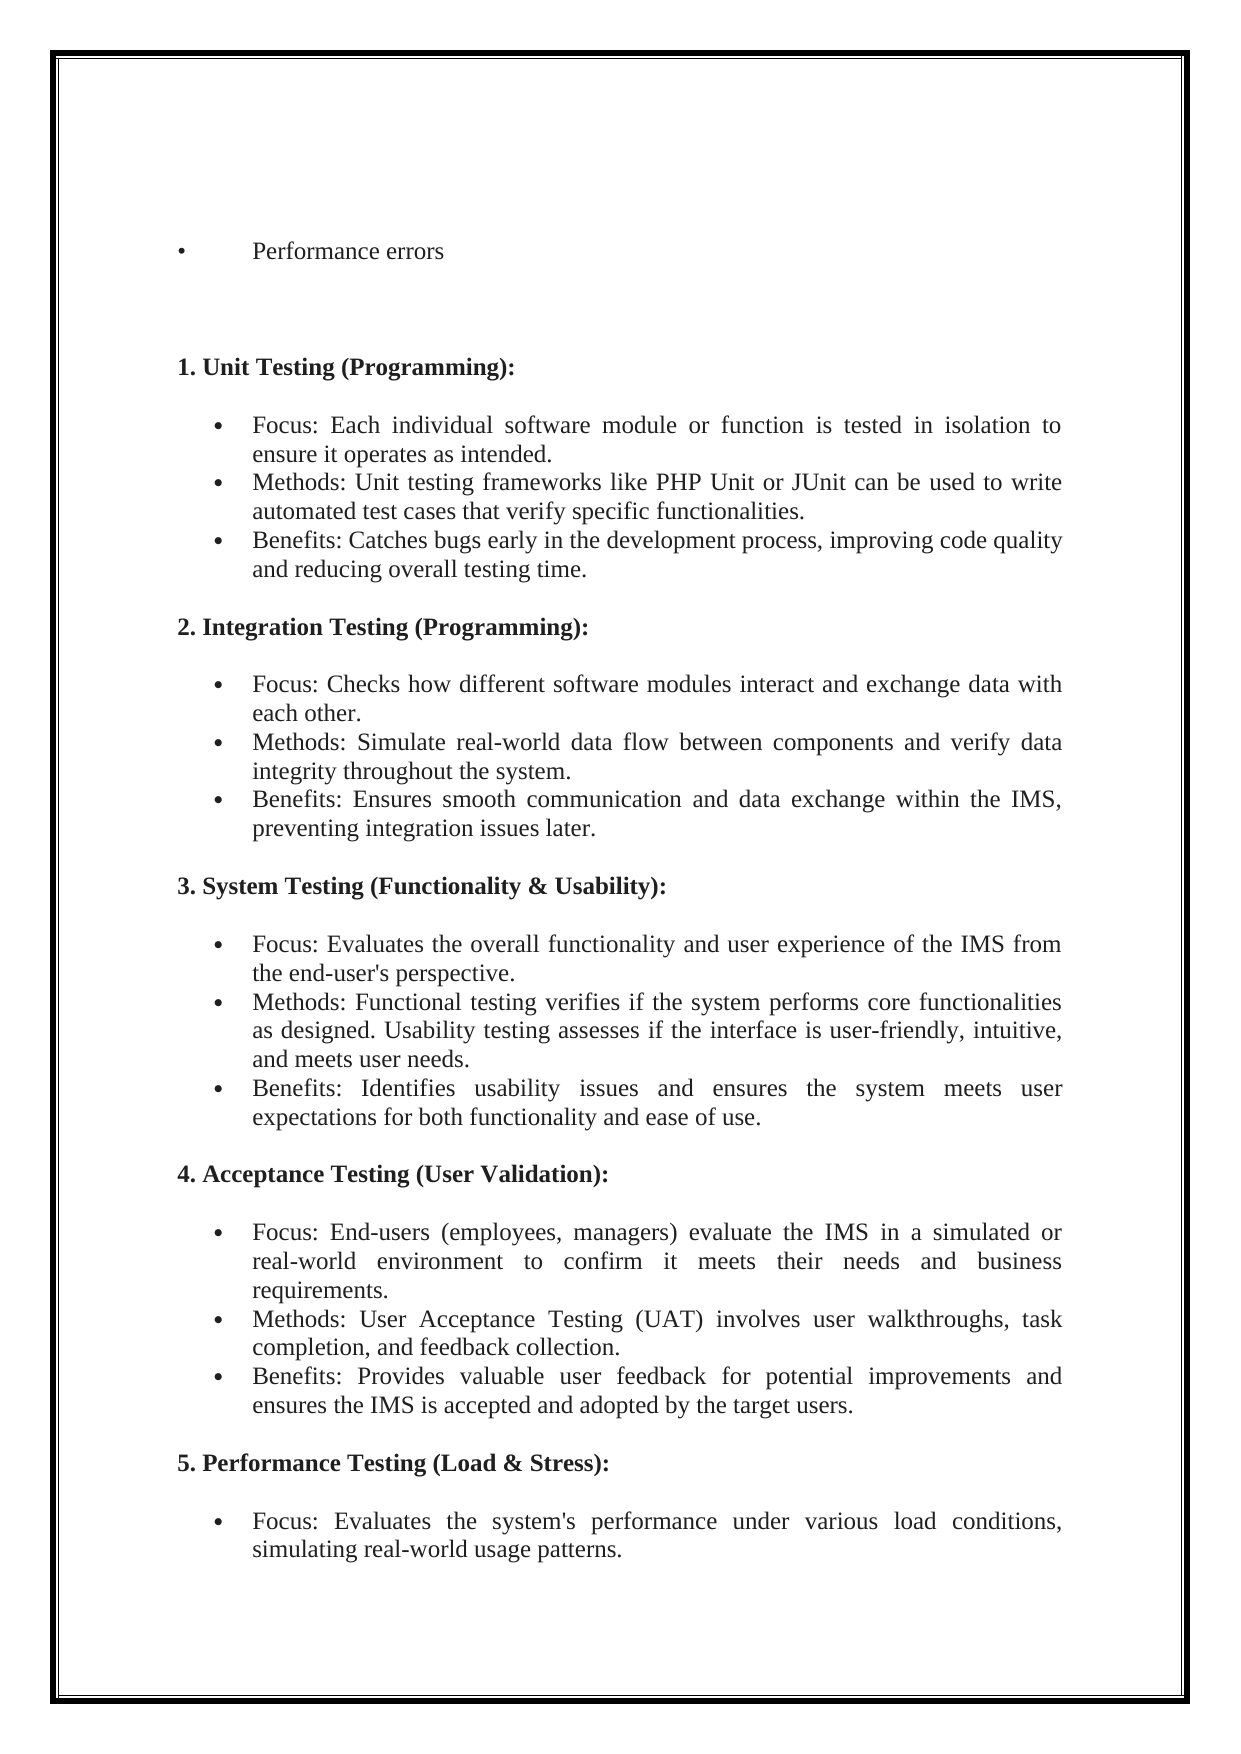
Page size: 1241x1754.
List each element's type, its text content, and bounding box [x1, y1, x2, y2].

list Focus: End-users (employees, managers) evaluate the IMS in a simulated or real-world environment to confirm it meets their needs and business requirements. [214, 1217, 1063, 1304]
list Methods: Functional testing verifies if the system performs core functionalities as designed. Usability testing assesses if the interface is user-friendly, intuitive, and meets user needs. [214, 987, 1063, 1073]
text 5. Performance Testing (Load & Stress): [177, 1448, 1063, 1477]
text 2. Integration Testing (Programming): [177, 612, 1063, 640]
list Benefits: Ensures smooth communication and data exchange within the IMS, preventing integration issues later. [214, 784, 1063, 842]
list Focus: Evaluates the overall functionality and user experience of the IMS from the end-user's perspective. [214, 929, 1063, 987]
list Benefits: Identifies usability issues and ensures the system meets user expectations for both functionality and ease of use. [214, 1073, 1063, 1130]
list Methods: User Acceptance Testing (UAT) involves user walkthroughs, task completion, and feedback collection. [214, 1304, 1063, 1361]
text • Performance errors [177, 236, 1063, 265]
list Benefits: Provides valuable user feedback for potential improvements and ensures the IMS is accepted and adopted by the target users. [214, 1361, 1063, 1419]
text 3. System Testing (Functionality & Usability): [177, 871, 1063, 900]
text 1. Unit Testing (Programming): [177, 352, 1063, 381]
text 4. Acceptance Testing (User Validation): [177, 1159, 1063, 1188]
list Methods: Simulate real-world data flow between components and verify data integrity throughout the system. [214, 727, 1063, 784]
list Focus: Each individual software module or function is tested in isolation to ensure it operates as intended. [214, 410, 1063, 467]
list Benefits: Catches bugs early in the development process, improving code quality and reducing overall testing time. [214, 525, 1063, 582]
list Methods: Unit testing frameworks like PHP Unit or JUnit can be used to write automated test cases that verify specific functionalities. [214, 467, 1063, 525]
list Focus: Evaluates the system's performance under various load conditions, simulating real-world usage patterns. [214, 1506, 1063, 1563]
list Focus: Checks how different software modules interact and exchange data with each other. [214, 669, 1063, 727]
